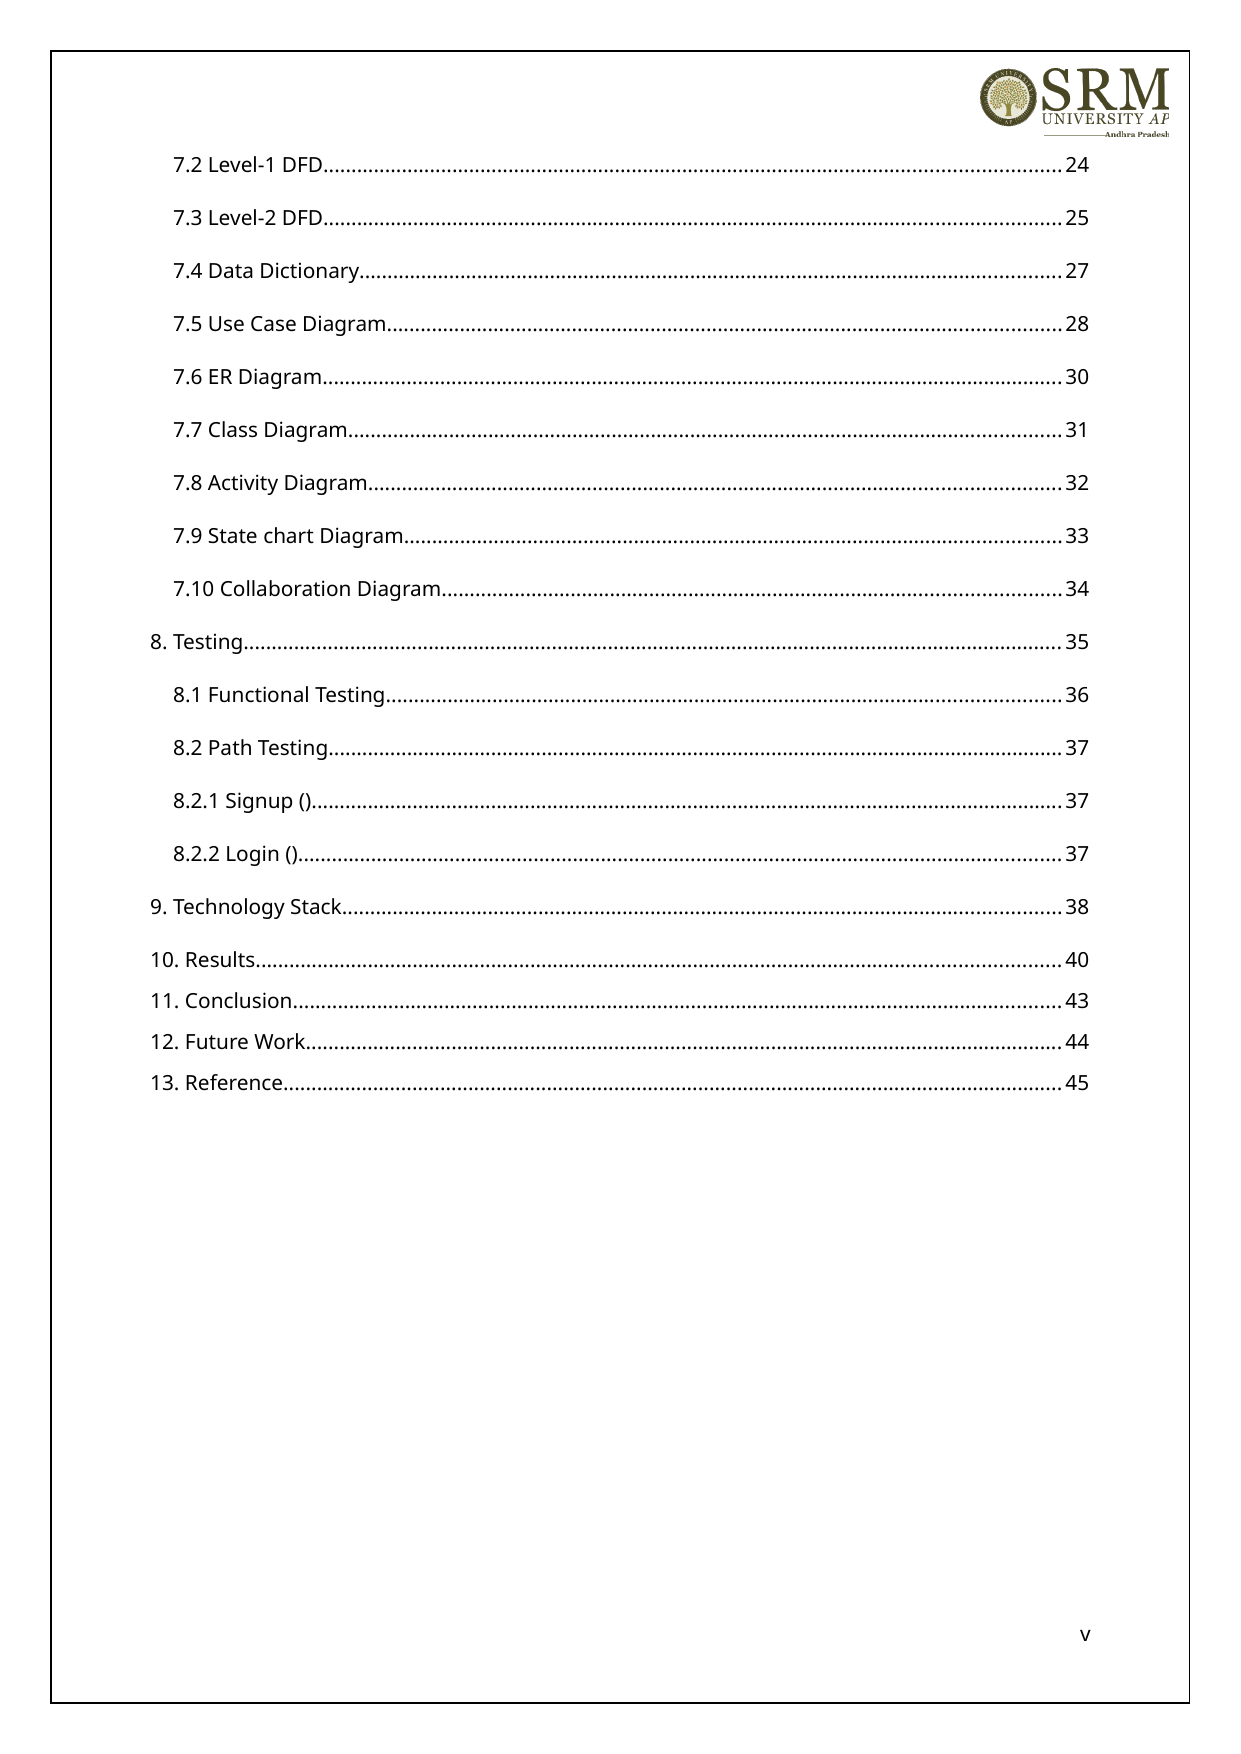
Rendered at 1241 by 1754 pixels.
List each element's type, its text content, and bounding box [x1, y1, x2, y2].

text 7.6 ER Diagram 30 [173, 362, 1090, 391]
text 8.2 Path Testing 37 [173, 733, 1090, 762]
text 8.2.1 Signup () 37 [173, 786, 1090, 815]
text 7.8 Activity Diagram 32 [173, 468, 1090, 497]
picture [980, 68, 1169, 137]
text 8. Testing 35 [150, 627, 1090, 656]
text 7.7 Class Diagram 31 [173, 415, 1090, 443]
text 7.10 Collaboration Diagram 34 [173, 574, 1090, 603]
text 7.2 Level-1 DFD 24 [173, 150, 1090, 178]
text 7.3 Level-2 DFD 25 [173, 203, 1090, 231]
text 7.4 Data Dictionary 27 [173, 256, 1090, 284]
text 8.2.2 Login () 37 [173, 839, 1090, 868]
text 8.1 Functional Testing 36 [173, 680, 1090, 709]
text 7.9 State chart Diagram 33 [173, 521, 1090, 549]
text 9. Technology Stack 38 [150, 892, 1090, 921]
text 13. Reference 45 [150, 1068, 1090, 1097]
text 11. Conclusion 43 [150, 986, 1090, 1015]
text 10. Results 40 [150, 945, 1090, 974]
text 12. Future Work 44 [150, 1027, 1090, 1056]
text 7.5 Use Case Diagram 28 [173, 309, 1090, 337]
